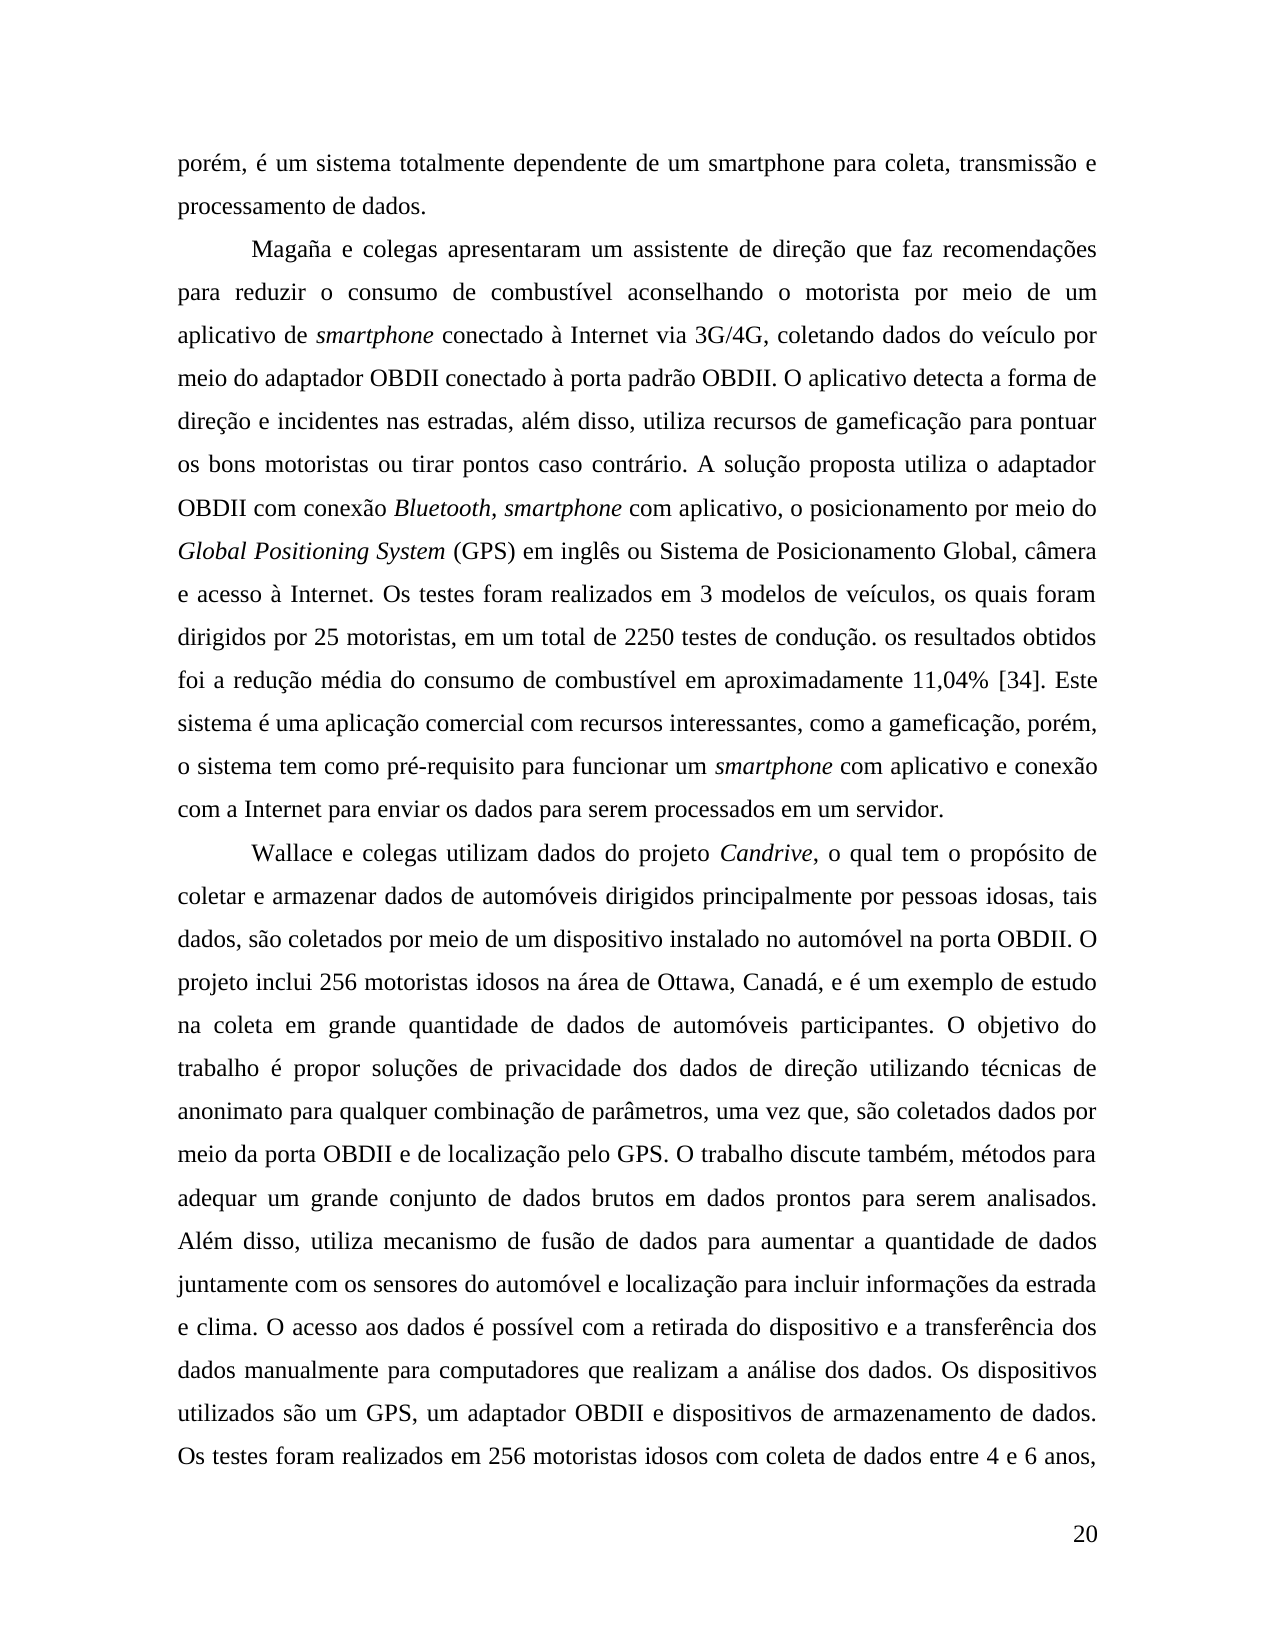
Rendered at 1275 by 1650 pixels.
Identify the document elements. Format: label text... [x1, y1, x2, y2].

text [177, 838, 1098, 1470]
text Magaña e colegas apresentaram um assistente de direção que faz recomendações para reduzir o consumo de combustível aconselhando o motorista por meio de um aplicativo de smartphone conectado à Internet via 3G/4G, coletando dados do veículo por meio do adaptador OBDII conectado à porta padrão OBDII. O aplicativo detecta a forma de direção e incidentes nas estradas, além disso, utiliza recursos de gameficação para pontuar os bons motoristas ou tirar pontos caso contrário. A solução proposta utiliza o adaptador OBDII com conexão Bluetooth, smartphone com aplicativo, o posicionamento por meio do Global Positioning System (GPS) em inglês ou Sistema de Posicionamento Global, câmera e acesso à Internet. Os testes foram realizados em 3 modelos de veículos, os quais foram dirigidos por 25 motoristas, em um total de 2250 testes de condução. os resultados obtidos foi a redução média do consumo de combustível em aproximadamente 11,04% [34]. Este sistema é uma aplicação comercial com recursos interessantes, como a gameficação, porém, o sistema tem como pré-requisito para funcionar um smartphone com aplicativo e conexão com a Internet para enviar os dados para serem processados em um servidor. [177, 234, 1098, 823]
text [177, 148, 1098, 219]
